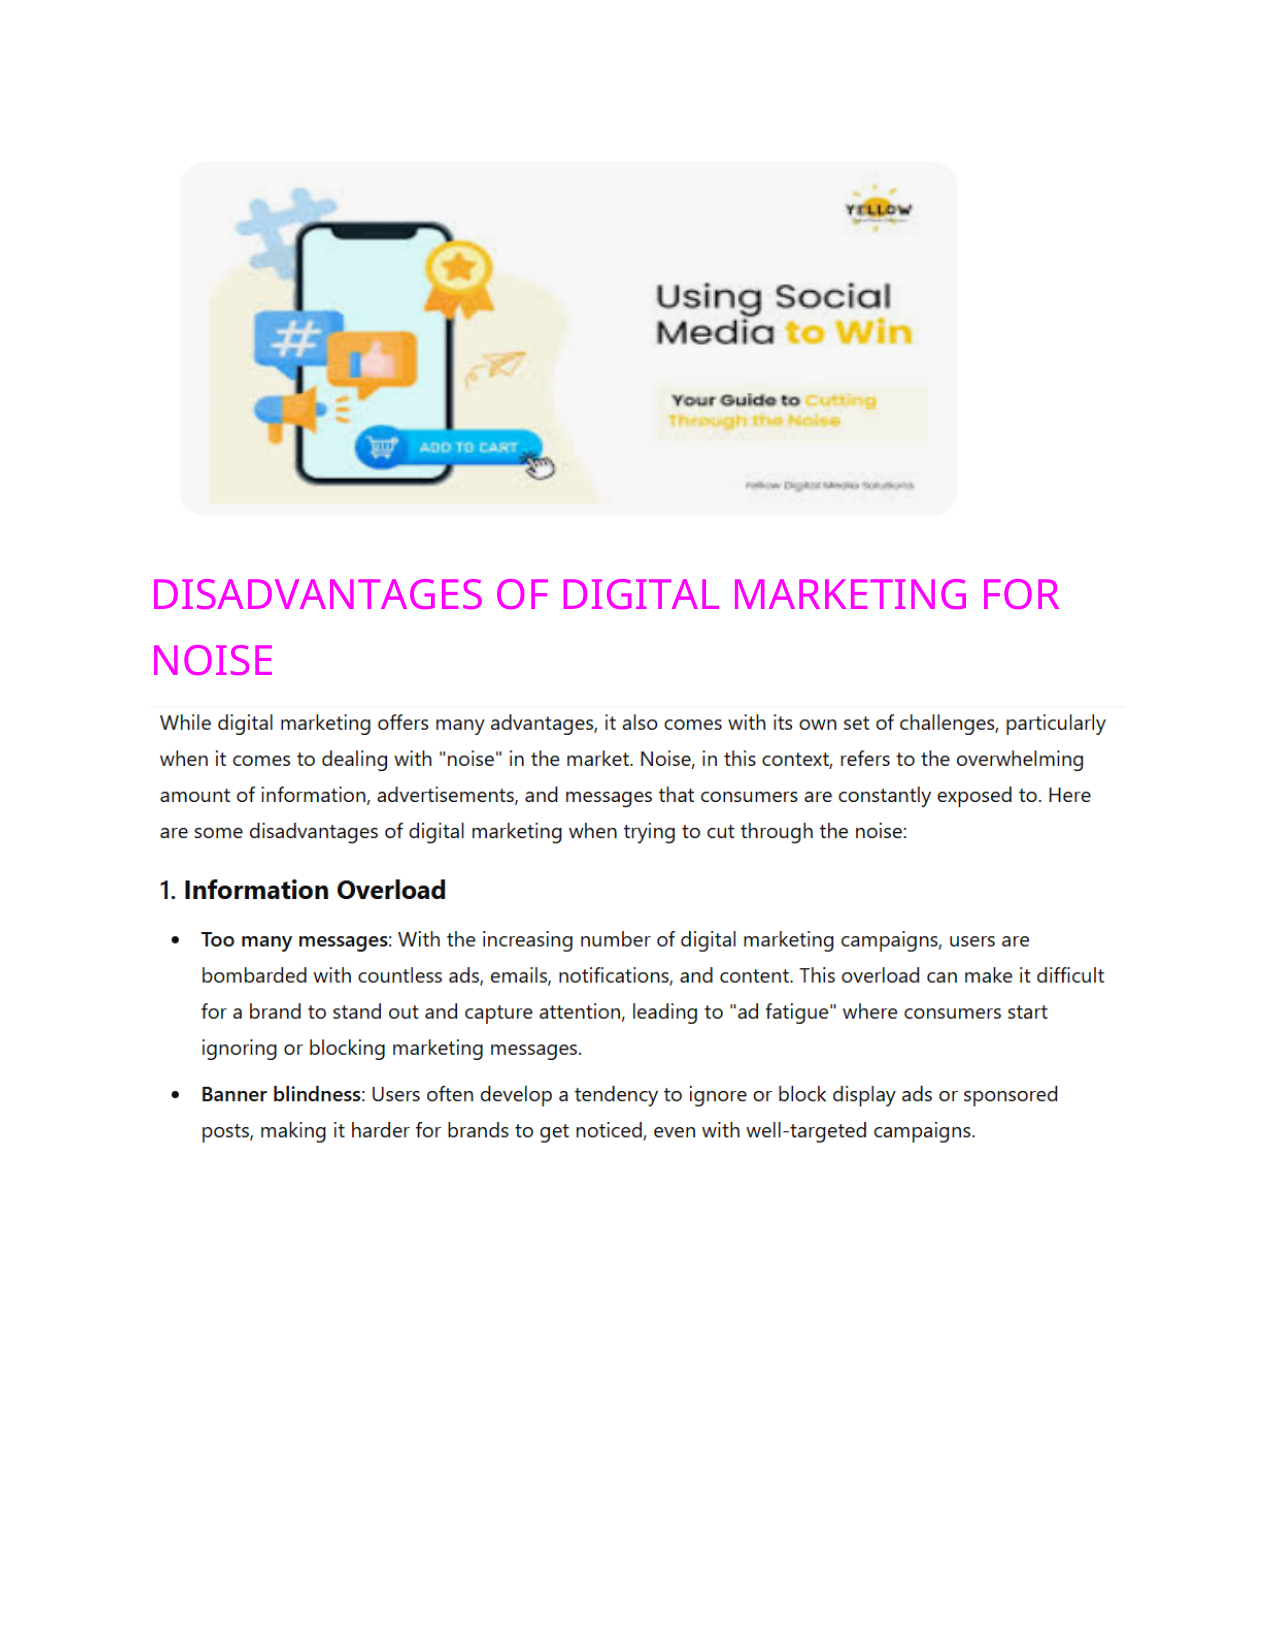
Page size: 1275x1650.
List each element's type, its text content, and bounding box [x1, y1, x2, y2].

picture [150, 150, 994, 523]
subtitle DISADVANTAGES OF DIGITAL MARKETING FOR NOISE [150, 565, 1125, 687]
picture [150, 703, 1125, 1157]
